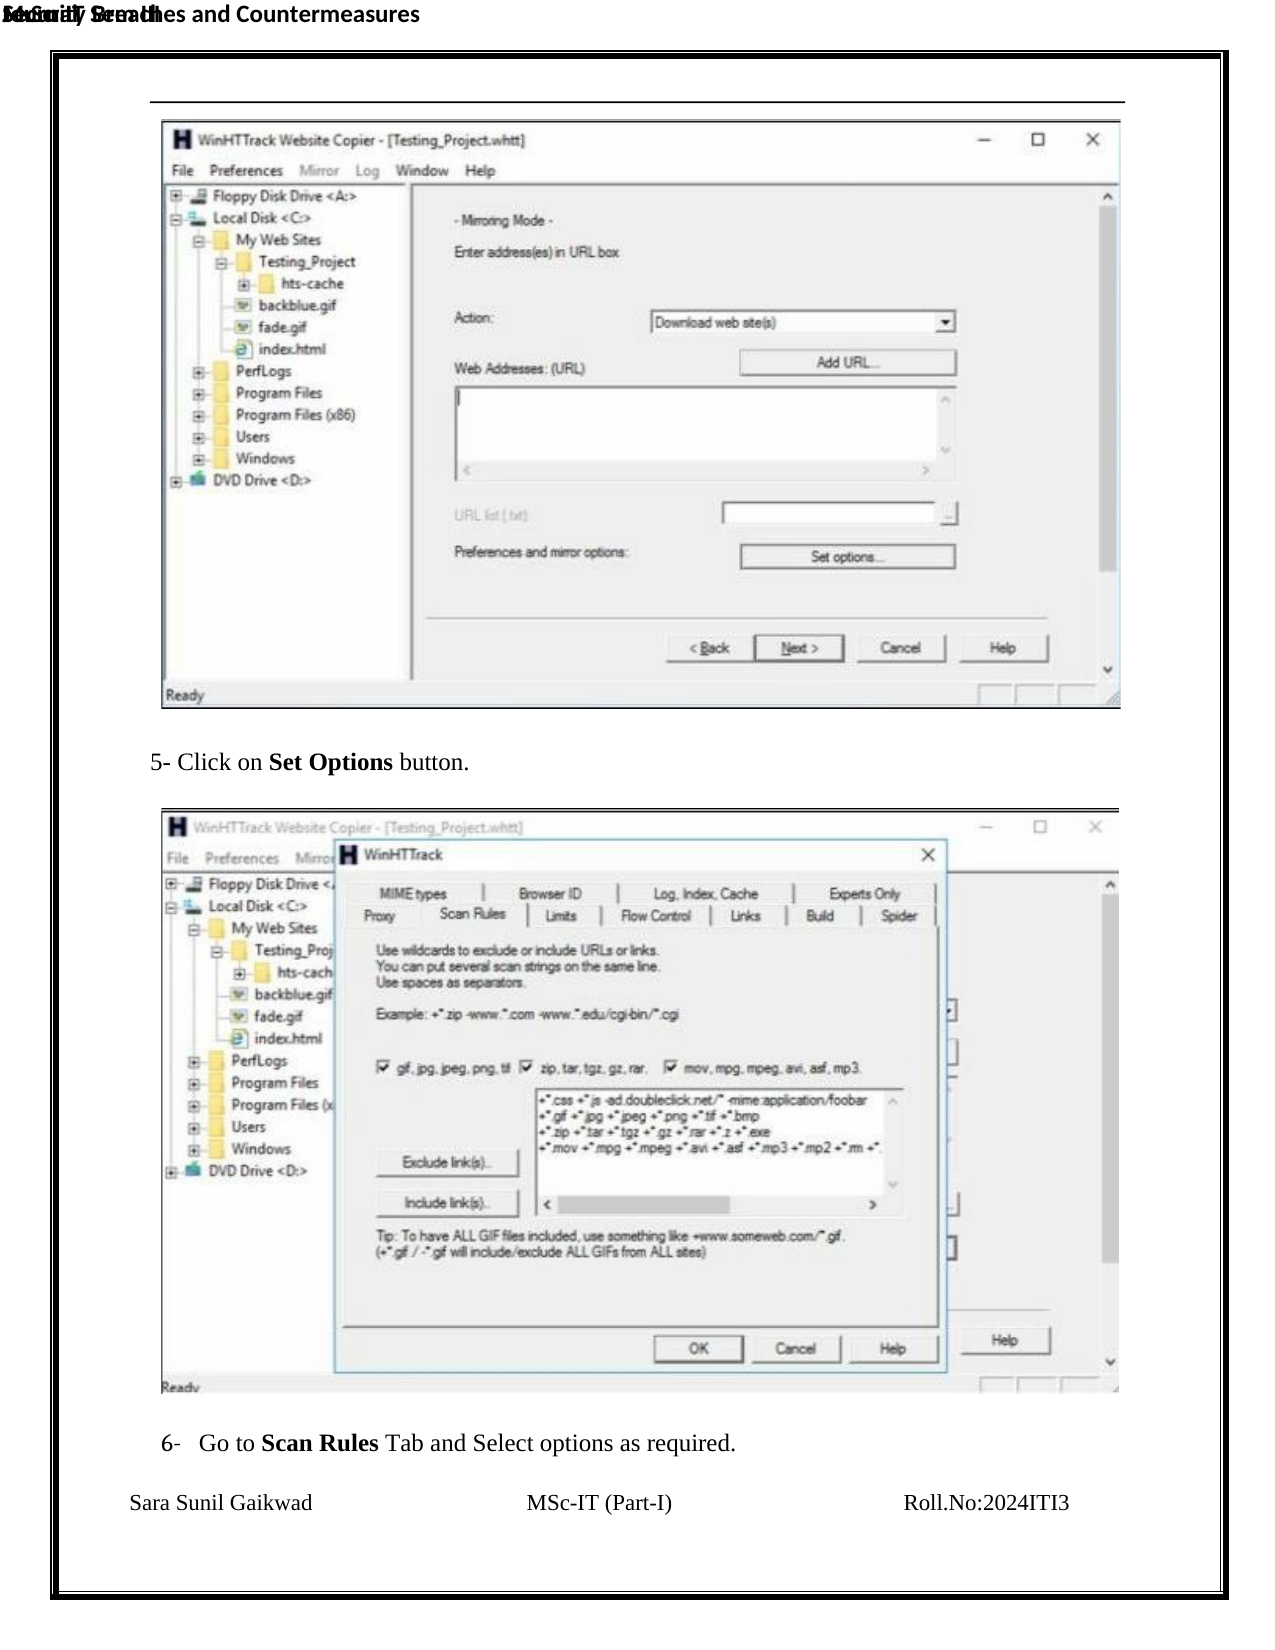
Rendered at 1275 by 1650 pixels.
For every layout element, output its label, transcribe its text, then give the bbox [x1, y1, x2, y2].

list Go to Scan Rules Tab and Select options as required. [161, 1428, 1220, 1457]
picture [161, 119, 1121, 709]
list Click on Set Options button. [150, 747, 1220, 776]
picture [161, 808, 1119, 1394]
